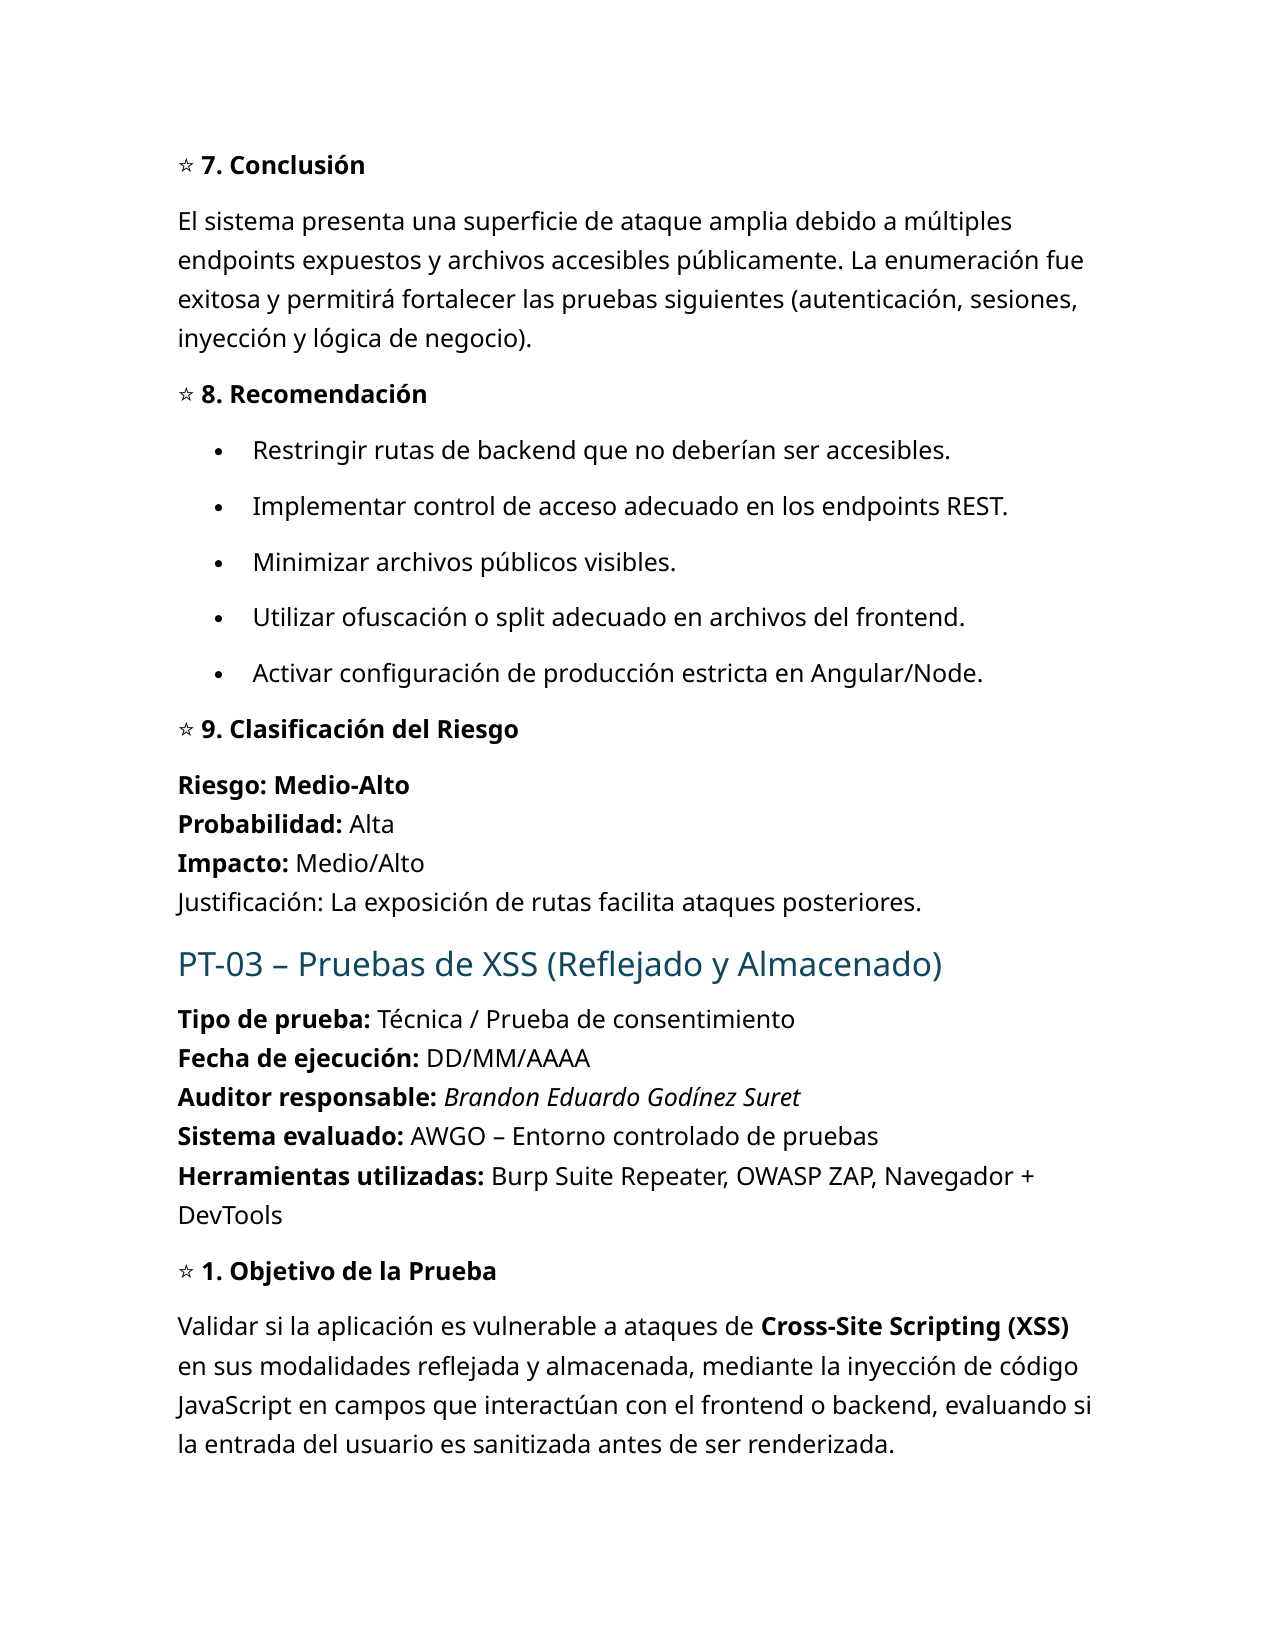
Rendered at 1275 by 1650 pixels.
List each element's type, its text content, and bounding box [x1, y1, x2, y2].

text Tipo de prueba: Técnica / Prueba de consentimiento Fecha de ejecución: DD/MM/AAAA Auditor responsable: Brandon Eduardo Godínez Suret Sistema evaluado: AWGO – Entorno controlado de pruebas Herramientas utilizadas: Burp Suite Repeater, OWASP ZAP, Navegador + DevTools [177, 1001, 1098, 1231]
list Utilizar ofuscación o split adecuado en archivos del frontend. [215, 600, 1098, 634]
text ⭐ 7. Conclusión [177, 148, 1098, 182]
text ⭐ 8. Recomendación [177, 377, 1098, 411]
text El sistema presenta una superficie de ataque amplia debido a múltiples endpoints expuestos y archivos accesibles públicamente. La enumeración fue exitosa y permitirá fortalecer las pruebas siguientes (autenticación, sesiones, inyección y lógica de negocio). [177, 203, 1098, 355]
text ⭐ 9. Clasificación del Riesgo [177, 712, 1098, 746]
text Validar si la aplicación es vulnerable a ataques de Cross-Site Scripting (XSS) en sus modalidades reflejada y almacenada, mediante la inyección de código JavaScript en campos que interactúan con el frontend o backend, evaluando si la entrada del usuario es sanitizada antes de ser renderizada. [177, 1309, 1098, 1461]
list Implementar control de acceso adecuado en los endpoints REST. [215, 488, 1098, 522]
list Restringir rutas de backend que no deberían ser accesibles. [215, 433, 1098, 467]
text ⭐ 1. Objetivo de la Prueba [177, 1253, 1098, 1287]
list Activar configuración de producción estricta en Angular/Node. [215, 656, 1098, 690]
subtitle PT-03 – Pruebas de XSS (Reflejado y Almacenado) [177, 941, 1098, 986]
list Minimizar archivos públicos visibles. [215, 544, 1098, 578]
text Riesgo: Medio-Alto Probabilidad: Alta Impacto: Medio/Alto Justificación: La exposición de rutas facilita ataques posteriores. [177, 768, 1098, 919]
